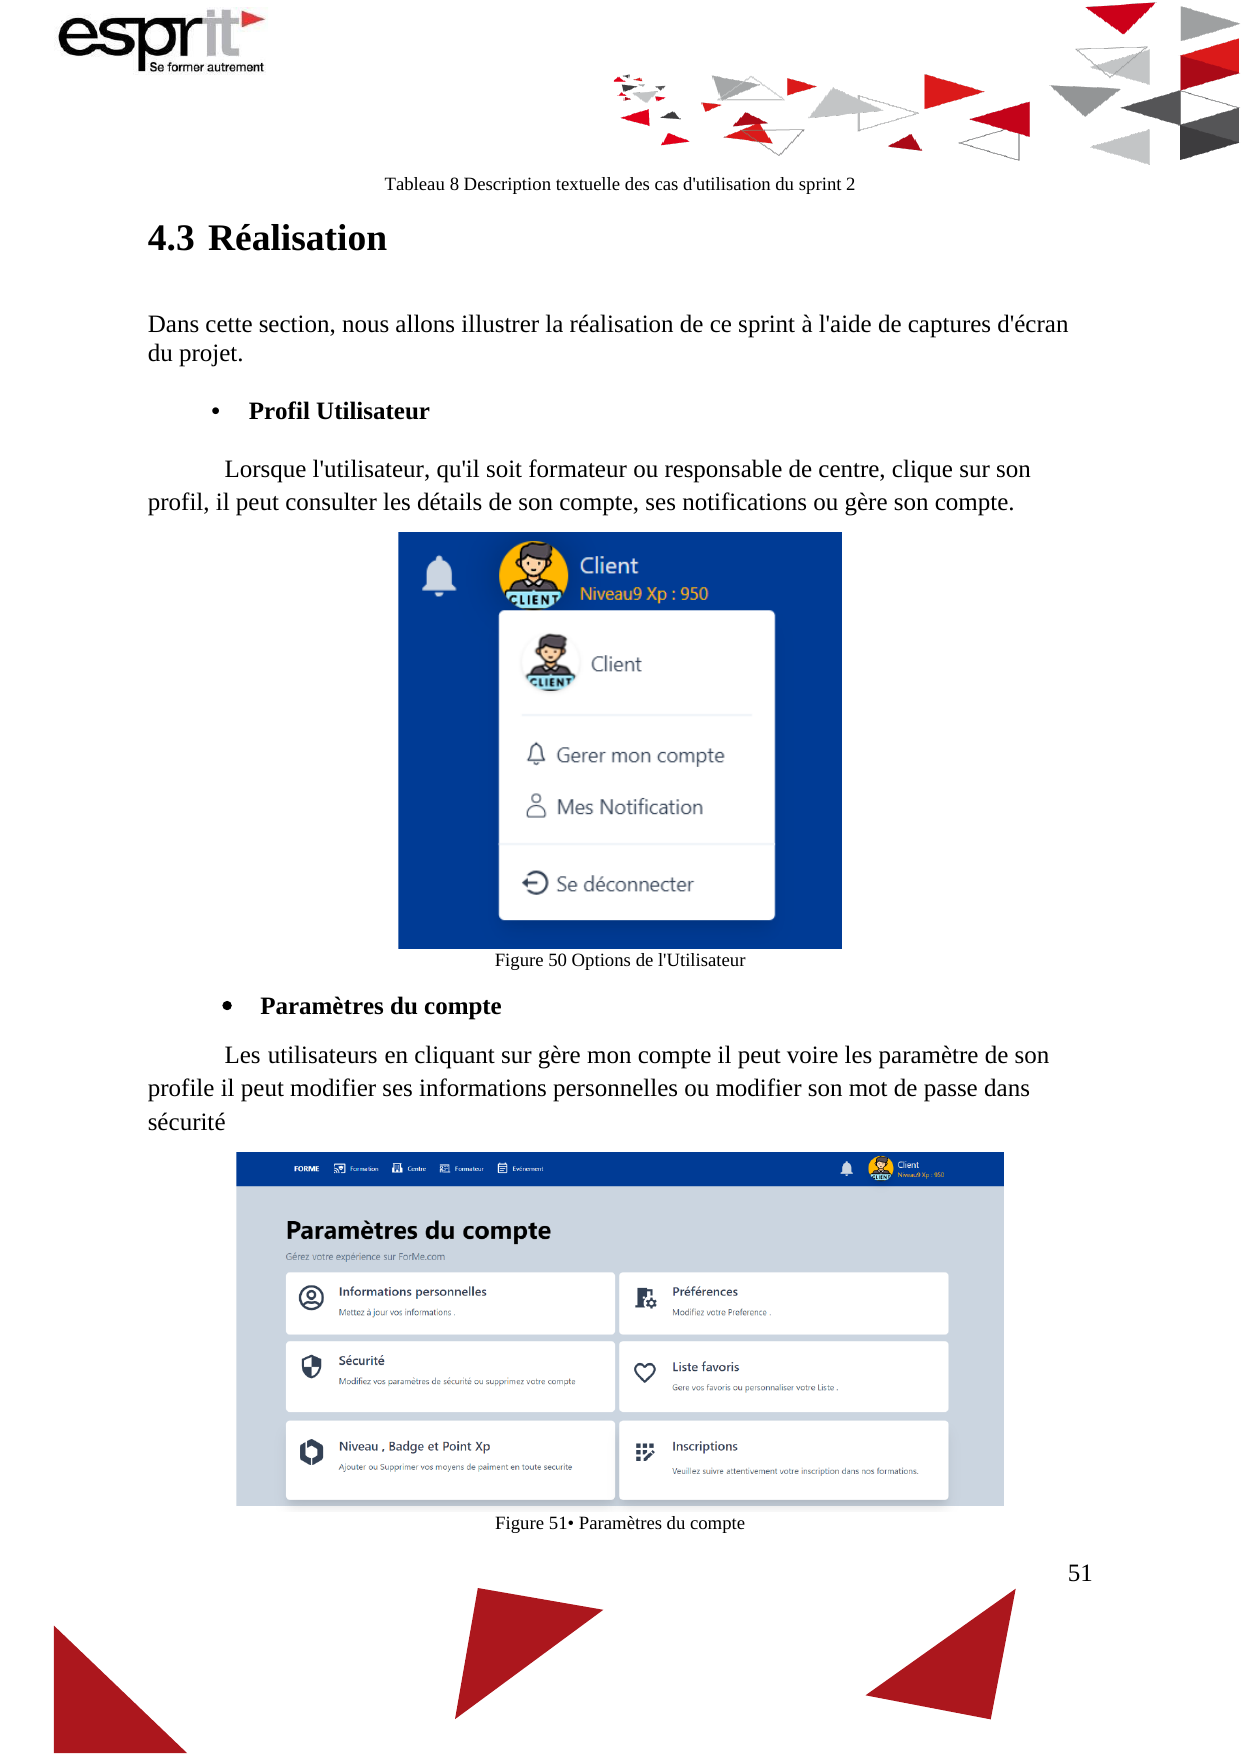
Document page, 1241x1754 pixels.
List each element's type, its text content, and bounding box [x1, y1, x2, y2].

picture [613, 0, 1241, 167]
text Dans cette section, nous allons illustrer la réalisation de ce sprint à l'aide de captures d'écran du projet. [148, 309, 1093, 367]
list Paramètres du compte [223, 991, 1093, 1020]
picture [54, 7, 269, 75]
subtitle Réalisation [148, 215, 1093, 258]
picture [398, 532, 842, 949]
text Figure 50 Options de l'Utilisateur [148, 948, 1093, 970]
text Lorsque l'utilisateur, qu'il soit formateur ou responsable de centre, clique sur son profil, il peut consulter les détails de son compte, ses notifications ou gère son compte. [148, 454, 1093, 516]
text Les utilisateurs en cliquant sur gère mon compte il peut voire les paramètre de son profile il peut modifier ses informations personnelles ou modifier son mot de passe dans sécurité [148, 1041, 1093, 1135]
text Figure 51• Paramètres du compte [148, 1512, 1093, 1533]
list Profil Utilisateur [211, 396, 1093, 425]
picture [236, 1152, 1004, 1512]
text Tableau 8 Description textuelle des cas d'utilisation du sprint 2 [148, 173, 1093, 194]
